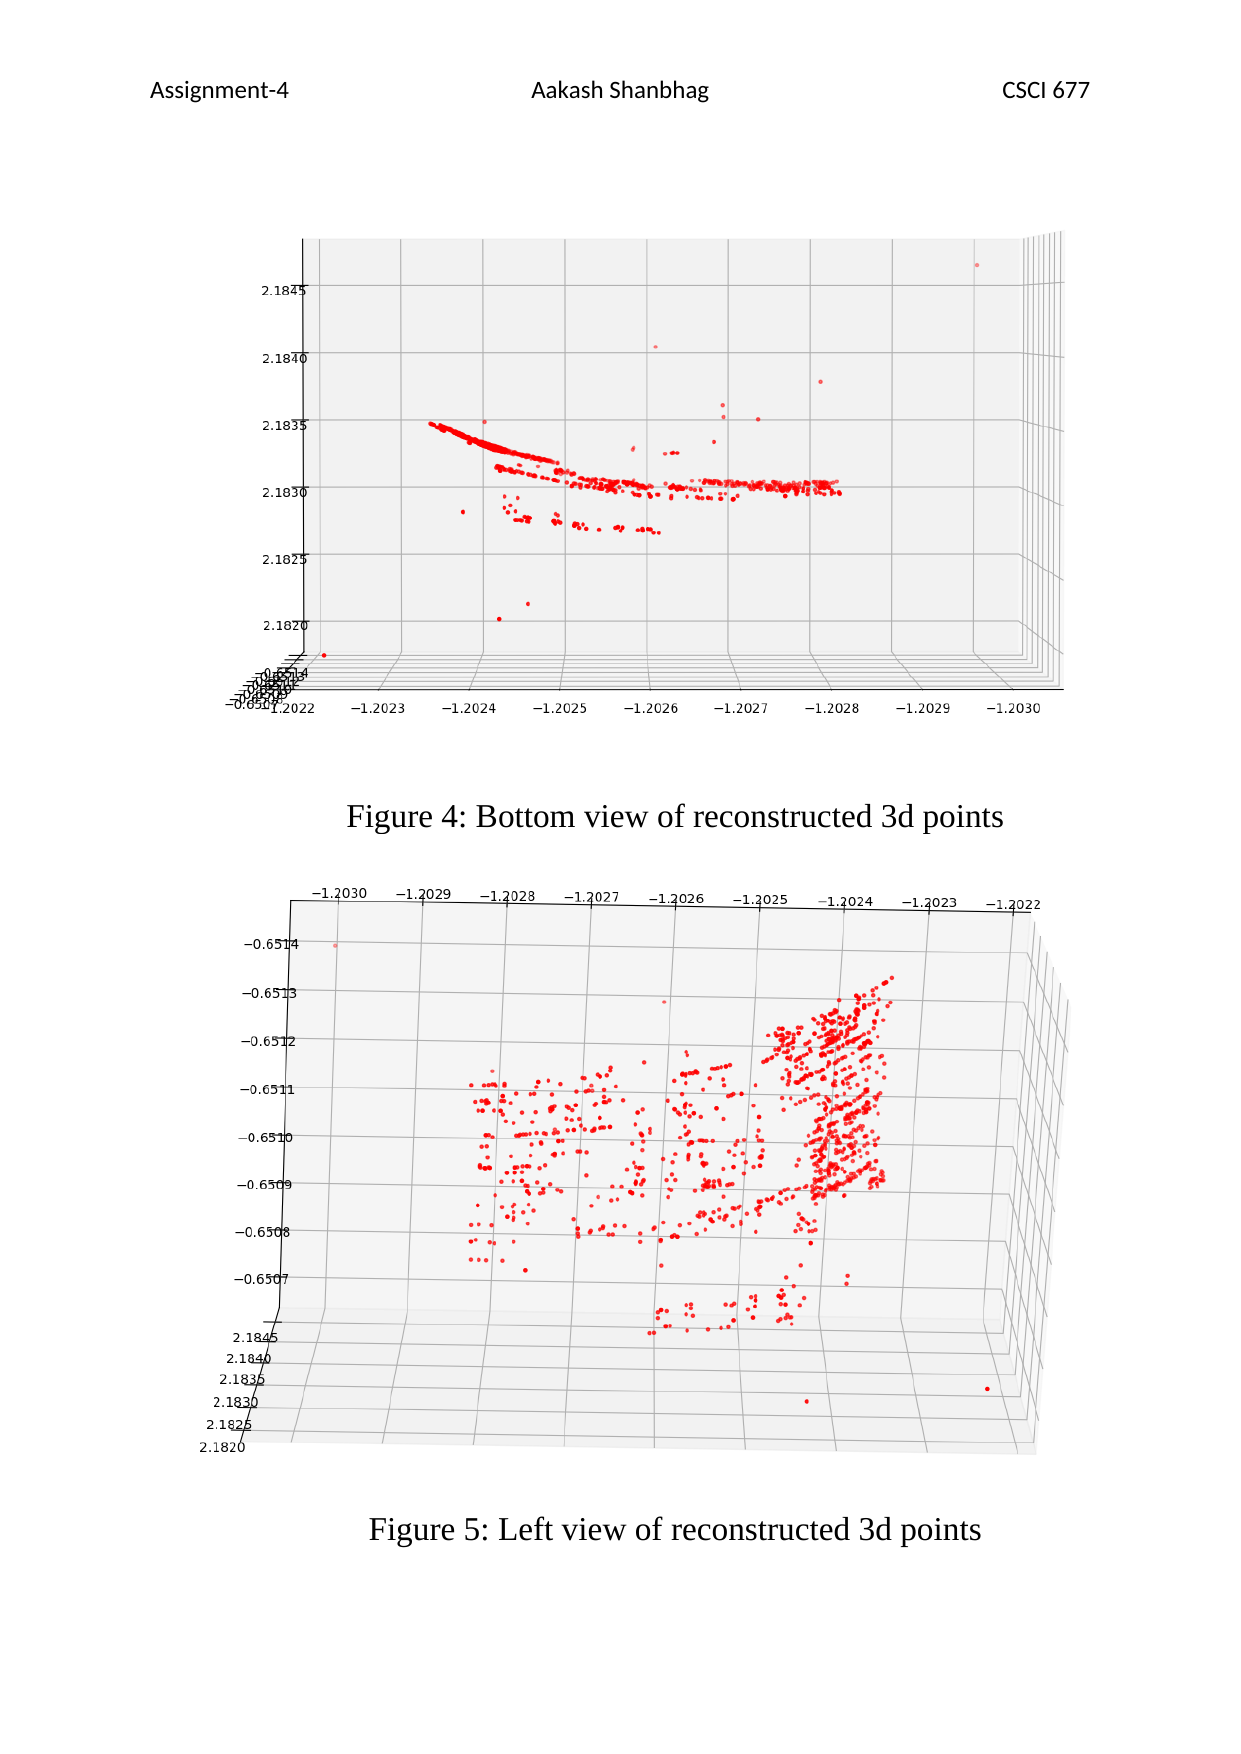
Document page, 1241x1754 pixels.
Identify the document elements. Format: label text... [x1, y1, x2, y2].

picture [164, 150, 1105, 796]
picture [164, 834, 1105, 1510]
list Figure 5: Left view of reconstructed 3d points [225, 1509, 1125, 1547]
list Figure 4: Bottom view of reconstructed 3d points [225, 796, 1125, 834]
